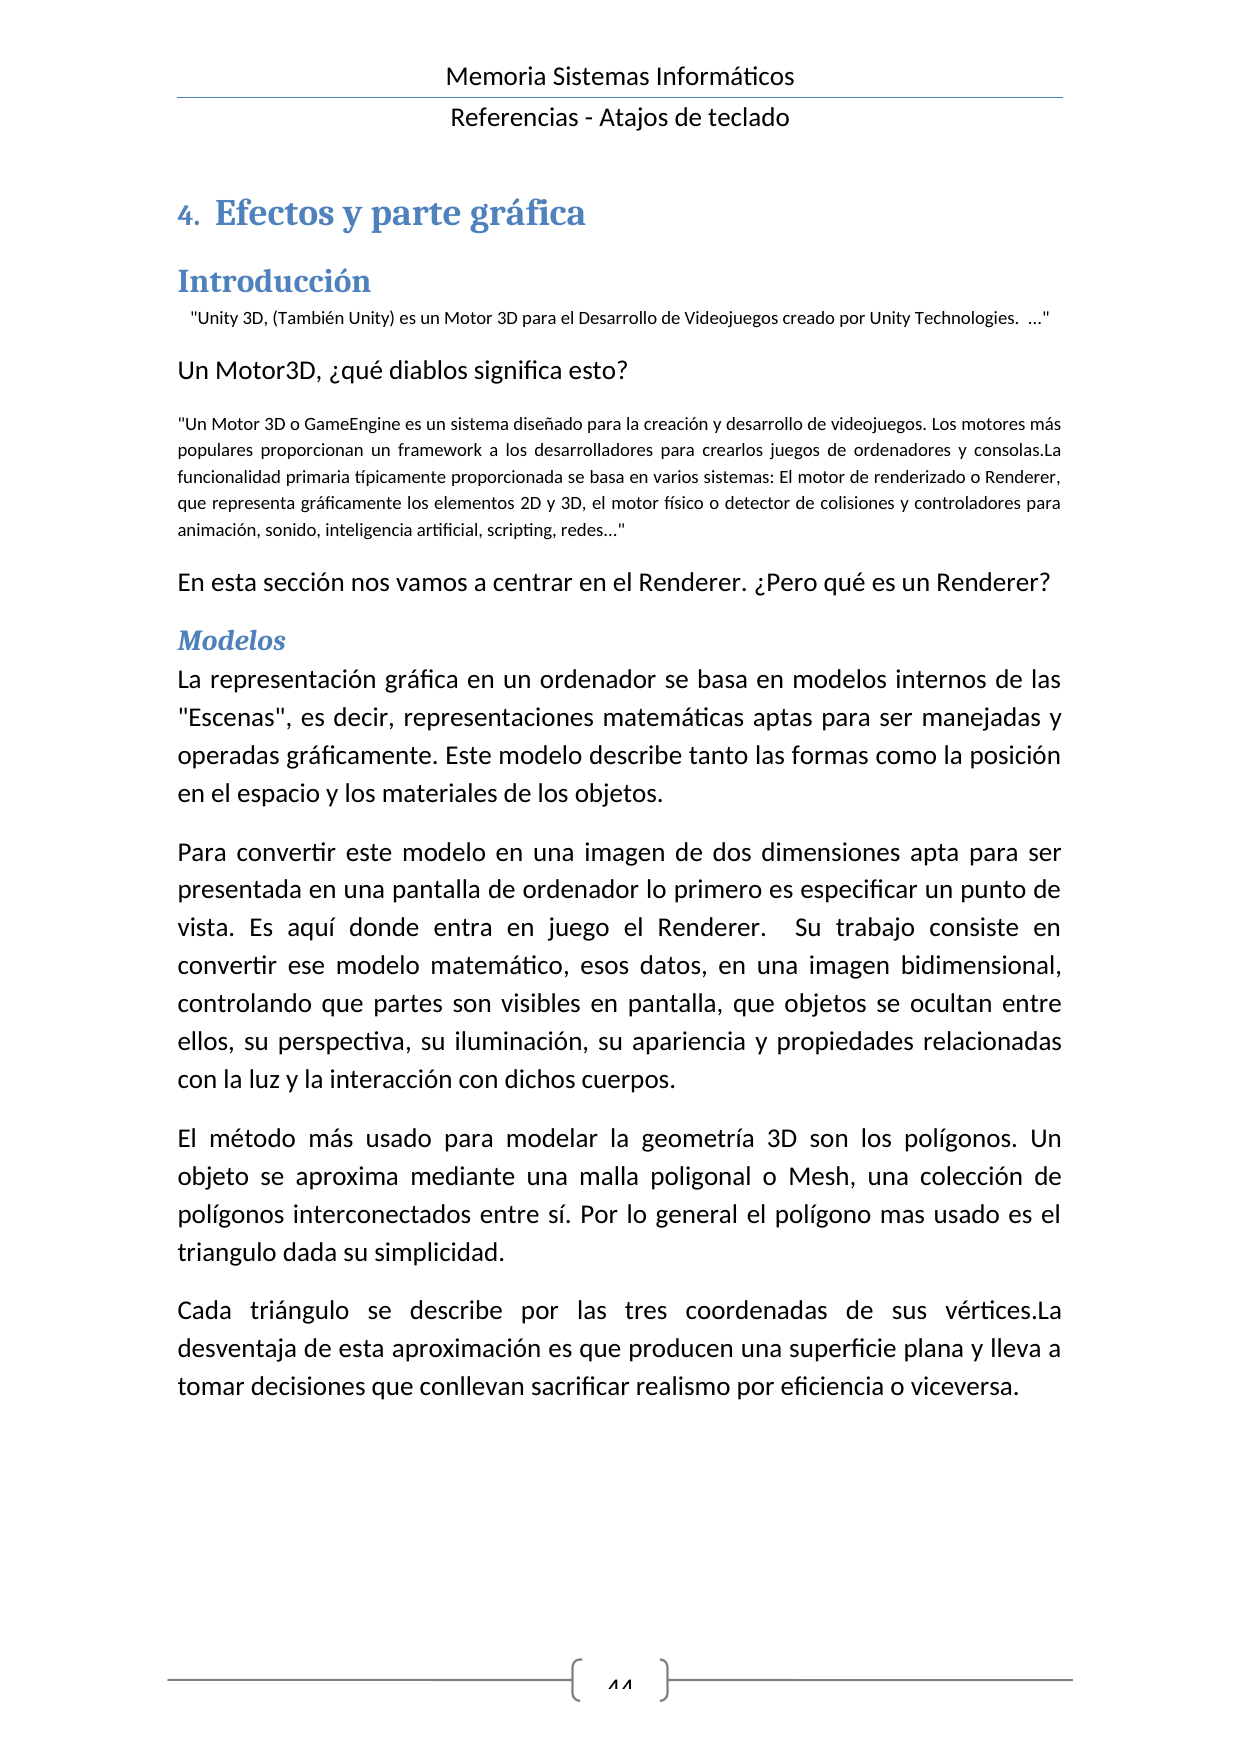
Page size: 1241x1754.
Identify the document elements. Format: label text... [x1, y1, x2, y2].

text "Un Motor 3D o GameEngine es un sistema diseñado para la creación y desarrollo de videojuegos. Los motores más populares proporcionan un framework a los desarrolladores para crearlos juegos de ordenadores y consolas.La funcionalidad primaria típicamente proporcionada se basa en varios sistemas: El motor de renderizado o Renderer, que representa gráficamente los elementos 2D y 3D, el motor físico o detector de colisiones y controladores para animación, sonido, inteligencia artificial, scripting, redes..." [177, 412, 1063, 541]
text "Unity 3D, (También Unity) es un Motor 3D para el Desarrollo de Videojuegos creado por Unity Technologies. ..." [177, 306, 1063, 329]
text Cada triángulo se describe por las tres coordenadas de sus vértices.La desventaja de esta aproximación es que producen una superficie plana y lleva a tomar decisiones que conllevan sacrificar realismo por eficiencia o viceversa. [177, 1293, 1063, 1402]
text El método más usado para modelar la geometría 3D son los polígonos. Un objeto se aproxima mediante una malla poligonal o Mesh, una colección de polígonos interconectados entre sí. Por lo general el polígono mas usado es el triangulo dada su simplicidad. [177, 1121, 1063, 1268]
subtitle Efectos y parte gráfica [177, 192, 1063, 235]
text Un Motor3D, ¿qué diablos significa esto? [177, 353, 1063, 387]
subtitle Introducción [177, 262, 1063, 301]
text Para convertir este modelo en una imagen de dos dimensiones apta para ser presentada en una pantalla de ordenador lo primero es especificar un punto de vista. Es aquí donde entra en juego el Renderer. Su trabajo consiste en convertir ese modelo matemático, esos datos, en una imagen bidimensional, controlando que partes son visibles en pantalla, que objetos se ocultan entre ellos, su perspectiva, su iluminación, su apariencia y propiedades relacionadas con la luz y la interacción con dichos cuerpos. [177, 835, 1063, 1095]
subtitle Modelos [177, 624, 1063, 657]
text La representación gráfica en un ordenador se basa en modelos internos de las "Escenas", es decir, representaciones matemáticas aptas para ser manejadas y operadas gráficamente. Este modelo describe tanto las formas como la posición en el espacio y los materiales de los objetos. [177, 662, 1063, 809]
text En esta sección nos vamos a centrar en el Renderer. ¿Pero qué es un Renderer? [177, 565, 1063, 598]
